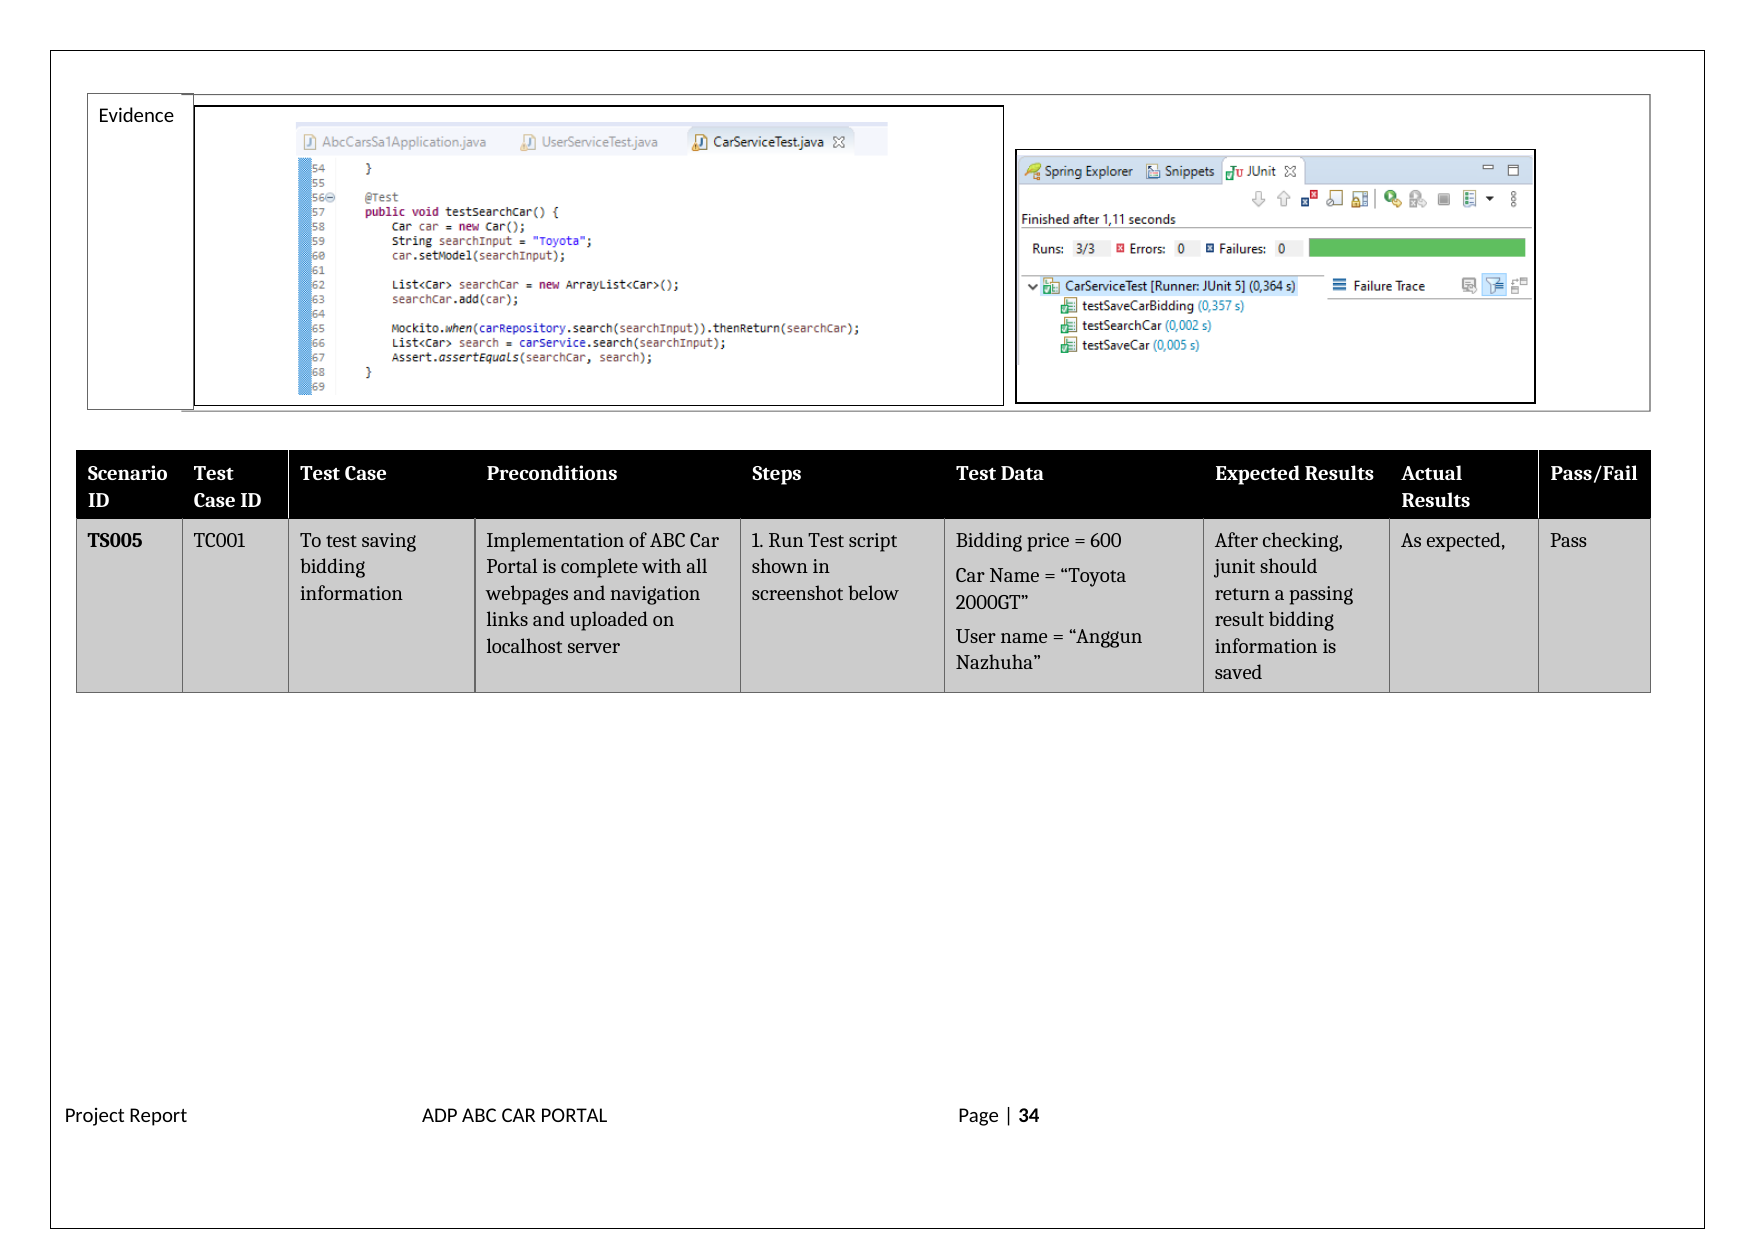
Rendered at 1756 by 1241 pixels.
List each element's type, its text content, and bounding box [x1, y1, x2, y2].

table_header Scenario ID [76, 450, 182, 518]
table_header Actual Results [1389, 450, 1538, 518]
table_header Preconditions [475, 450, 740, 518]
table_header Test Case ID [182, 450, 288, 518]
table_cell After checking, junit should return a passing result bidding information is saved [1204, 519, 1389, 692]
table_header Test Data [944, 450, 1203, 518]
picture [1016, 155, 1533, 365]
table_cell Pass [1539, 519, 1650, 692]
table_cell Bidding price = 600 Car Name = “Toyota 2000GT” User name = “Anggun Nazhuha” [945, 519, 1203, 692]
table_header Expected Results [1203, 450, 1389, 518]
table_cell Implementation of ABC Car Portal is complete with all webpages and navigation links and uploaded on localhost server [476, 519, 740, 692]
table_cell TC001 [183, 519, 288, 692]
table_header Pass/Fail [1539, 450, 1651, 518]
table_cell To test saving bidding information [289, 519, 474, 692]
table_header Steps [740, 450, 944, 518]
table_cell As expected, [1390, 519, 1538, 692]
table_cell 1. Run Test script shown in screenshot below [741, 519, 944, 692]
picture [295, 122, 888, 395]
table_cell TS005 [77, 519, 182, 692]
table_header Test Case [289, 450, 475, 518]
